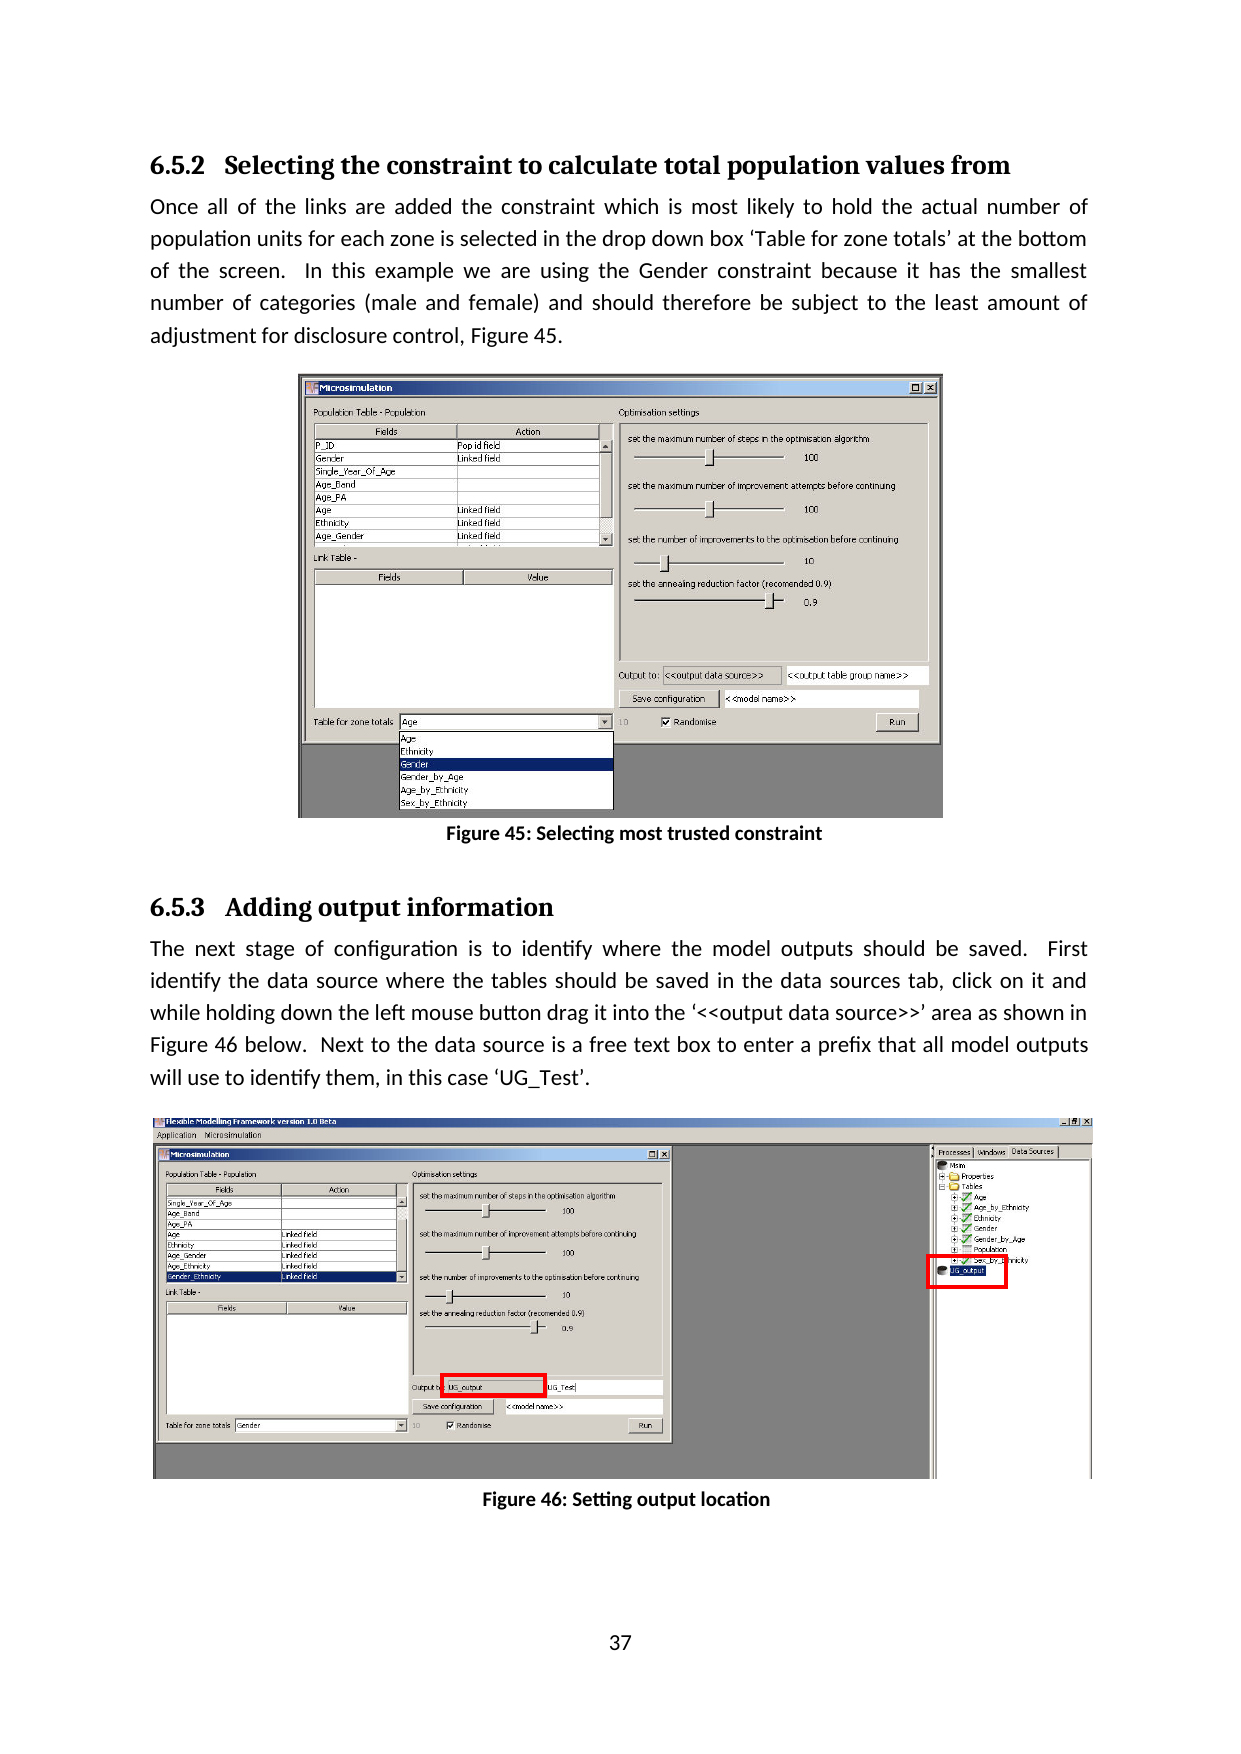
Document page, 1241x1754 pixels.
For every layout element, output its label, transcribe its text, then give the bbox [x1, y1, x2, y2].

picture [153, 1118, 1093, 1479]
subtitle Selecting the constraint to calculate total population values from [150, 150, 1090, 181]
text The next stage of configuration is to identify where the model outputs should be saved. First identify the data source where the tables should be saved in the data sources tab, click on it and while holding down the left mouse button drag it into the ‘<<output data source>>’ area as shown in Figure 46 below. Next to the data source is a free text box to enter a prefix that all model outputs will use to identify them, in this case ‘UG_Test’. [150, 934, 1090, 1091]
picture [298, 373, 943, 818]
text Once all of the links are added the constraint which is most likely to hold the actual number of population units for each zone is selected in the drop down box ‘Table for zone totals’ at the bottom of the screen. In this example we are using the Gender constraint because it has the smallest number of categories (male and female) and should therefore be subject to the least amount of adjustment for disclosure control, Figure 45. [150, 192, 1090, 349]
